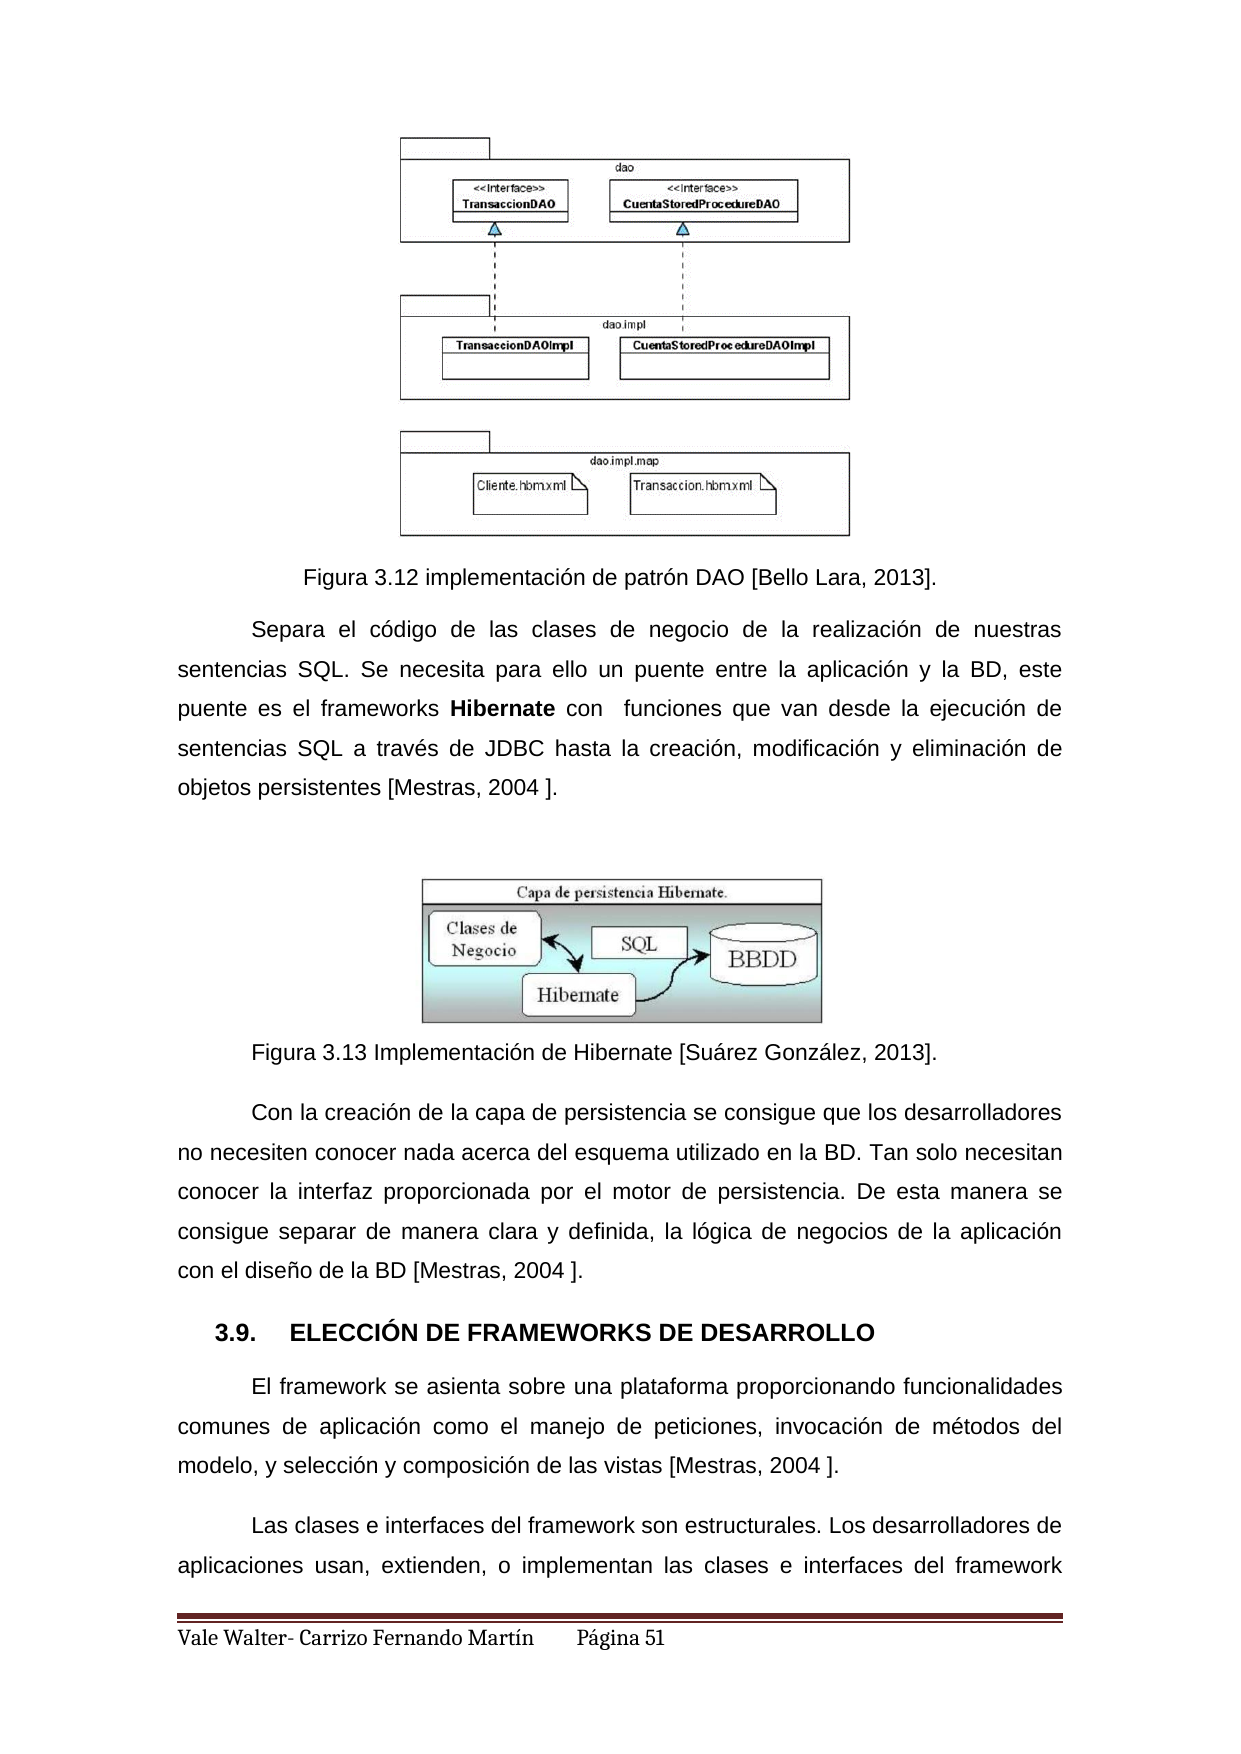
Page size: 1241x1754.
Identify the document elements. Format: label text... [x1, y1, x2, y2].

text Figura 3.13 Implementación de Hibernate [Suárez González, 2013]. [177, 1039, 1063, 1065]
picture [415, 876, 825, 1025]
picture [359, 118, 881, 551]
text El framework se asienta sobre una plataforma proporcionando funcionalidades comunes de aplicación como el manejo de peticiones, invocación de métodos del modelo, y selección y composición de las vistas [Mestras, 2004 ]. [177, 1373, 1063, 1478]
list ELECCIÓN DE FRAMEWORKS DE DESARROLLO [214, 1317, 1063, 1346]
text Con la creación de la capa de persistencia se consigue que los desarrolladores no necesiten conocer nada acerca del esquema utilizado en la BD. Tan solo necesitan conocer la interfaz proporcionada por el motor de persistencia. De esta manera se consigue separar de manera clara y definida, la lógica de negocios de la aplicación con el diseño de la BD [Mestras, 2004 ]. [177, 1099, 1063, 1283]
text Figura 3.12 implementación de patrón DAO [Bello Lara, 2013]. [177, 564, 1063, 591]
text Separa el código de las clases de negocio de la realización de nuestras sentencias SQL. Se necesita para ello un puente entre la aplicación y la BD, este puente es el frameworks Hibernate con funciones que van desde la ejecución de sentencias SQL a través de JDBC hasta la creación, modificación y eliminación de objetos persistentes [Mestras, 2004 ]. [177, 616, 1063, 801]
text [177, 1512, 1063, 1578]
